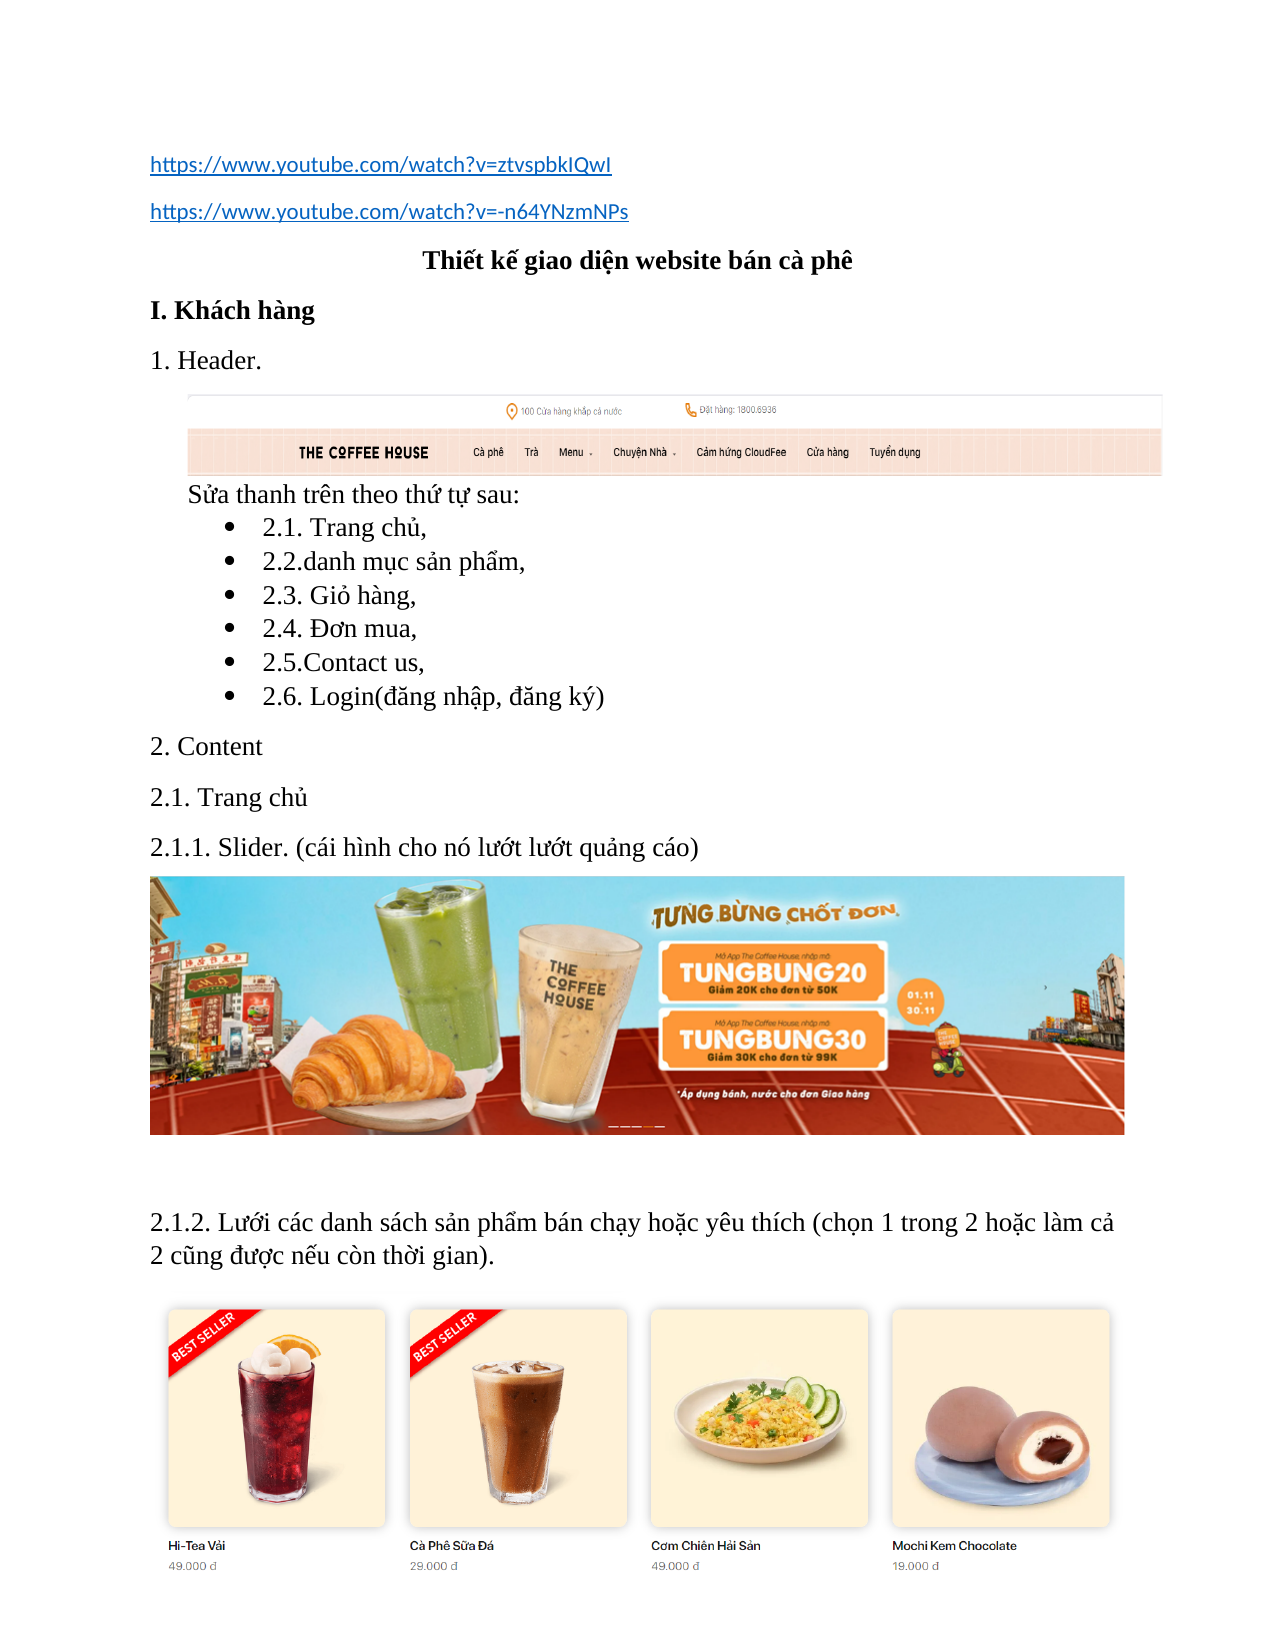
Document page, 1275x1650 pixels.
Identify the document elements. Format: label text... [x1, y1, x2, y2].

list 2.6. Login(đăng nhập, đăng ký) [225, 680, 1125, 711]
text https://www.youtube.com/watch?v=-n64YNzmNPs [150, 197, 1125, 225]
list 2.2.danh mục sản phẩm, [225, 545, 1125, 576]
text 2. Content [150, 731, 1125, 762]
list 2.4. Đơn mua, [225, 613, 1125, 644]
list 2.1. Trang chủ, [225, 511, 1125, 543]
list Sửa thanh trên theo thứ tự sau: [187, 478, 1125, 509]
text I. Khách hàng [150, 294, 1125, 325]
list 2.3. Giỏ hàng, [225, 579, 1125, 610]
text https://www.youtube.com/watch?v=ztvspbkIQwI [150, 150, 1125, 178]
picture [187, 394, 1163, 476]
text 2.1.2. Lưới các danh sách sản phẩm bán chạy hoặc yêu thích (chọn 1 trong 2 hoặc làm cả 2 cũng được nếu còn thời gian). [150, 1206, 1125, 1271]
picture [150, 876, 1125, 1135]
picture [150, 1291, 1125, 1584]
text 1. Header. [150, 344, 1125, 375]
text 2.1.1. Slider. (cái hình cho nó lướt lướt quảng cáo) [150, 831, 1125, 862]
list 2.5.Contact us, [225, 646, 1125, 678]
text 2.1. Trang chủ [150, 781, 1125, 812]
text Thiết kế giao diện website bán cà phê [150, 244, 1125, 275]
